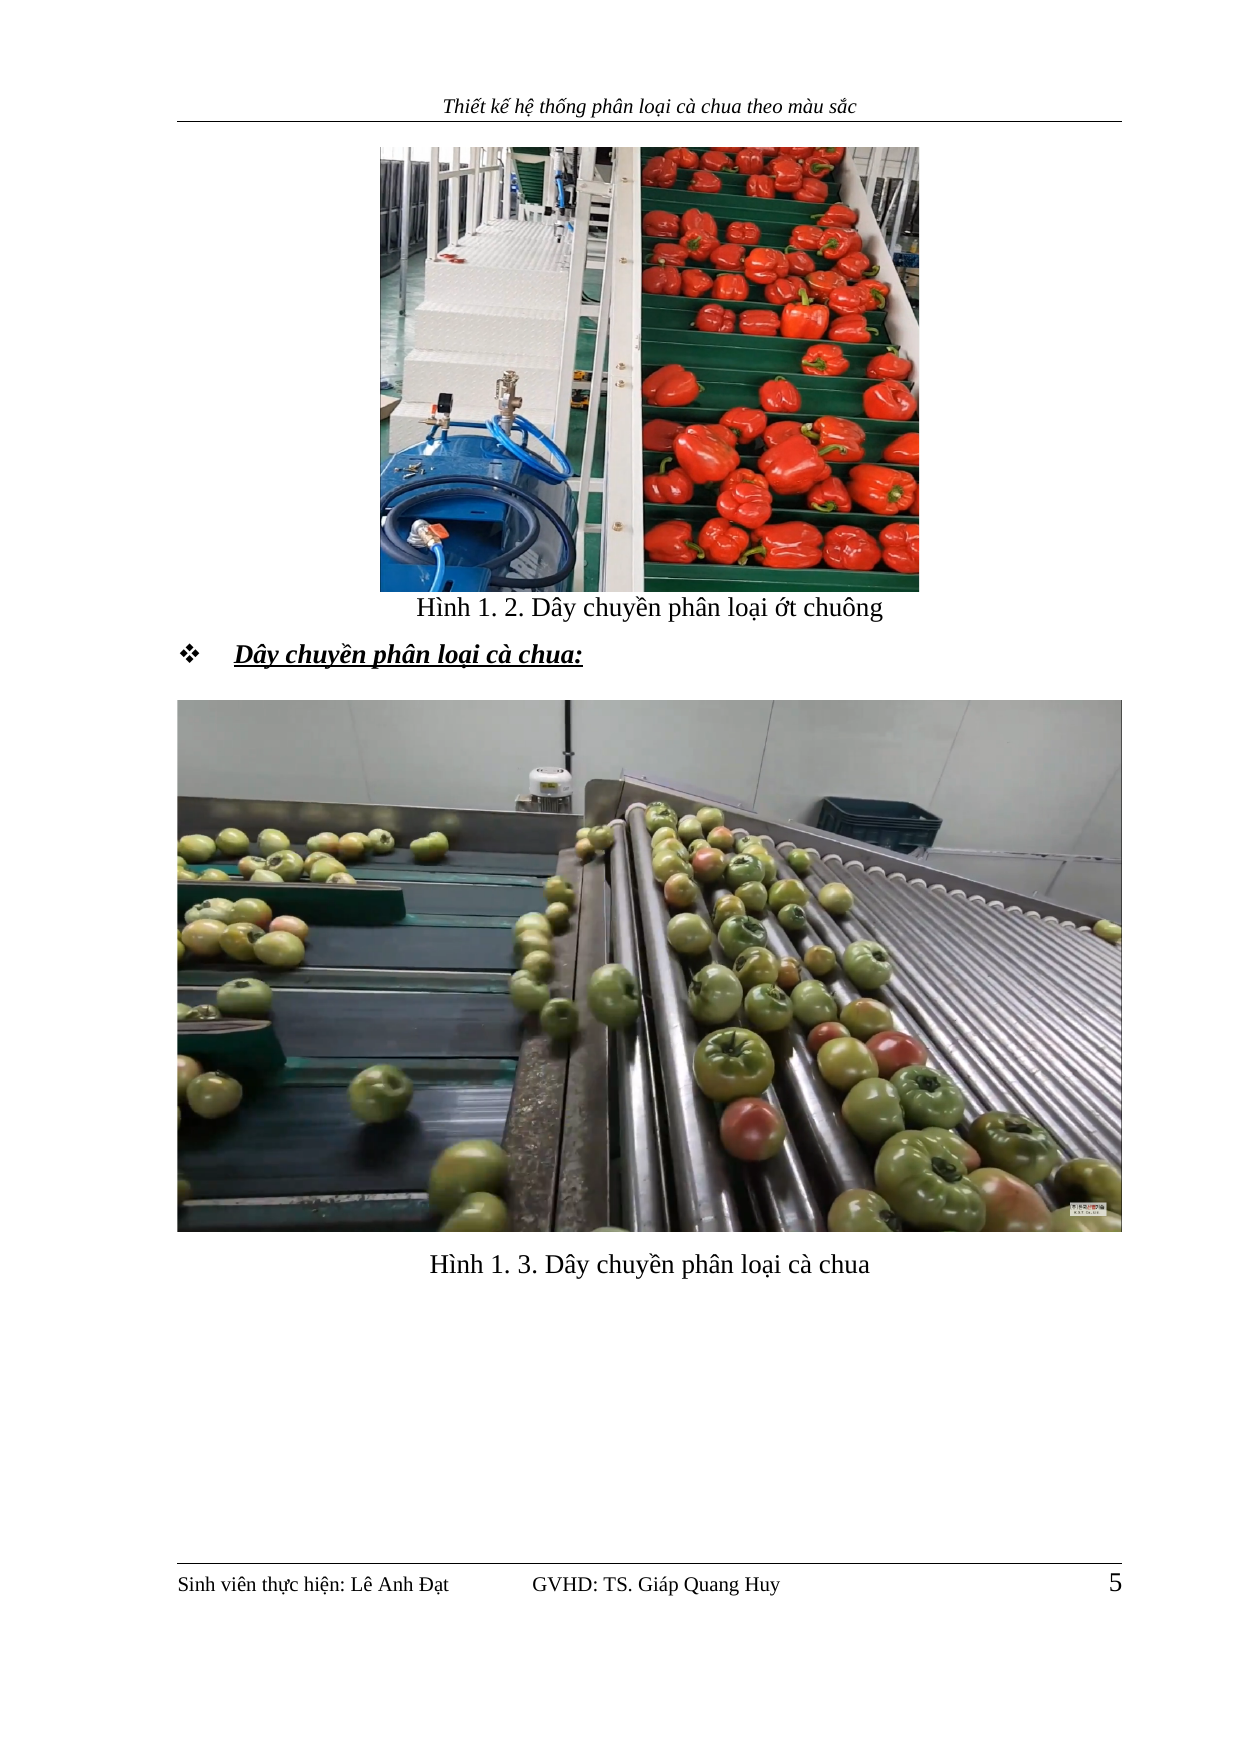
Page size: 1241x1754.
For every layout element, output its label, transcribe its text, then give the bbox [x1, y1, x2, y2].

picture [177, 700, 1122, 1232]
text Dây chuyền phân loại cà chua: [177, 638, 1122, 669]
picture [380, 147, 920, 592]
